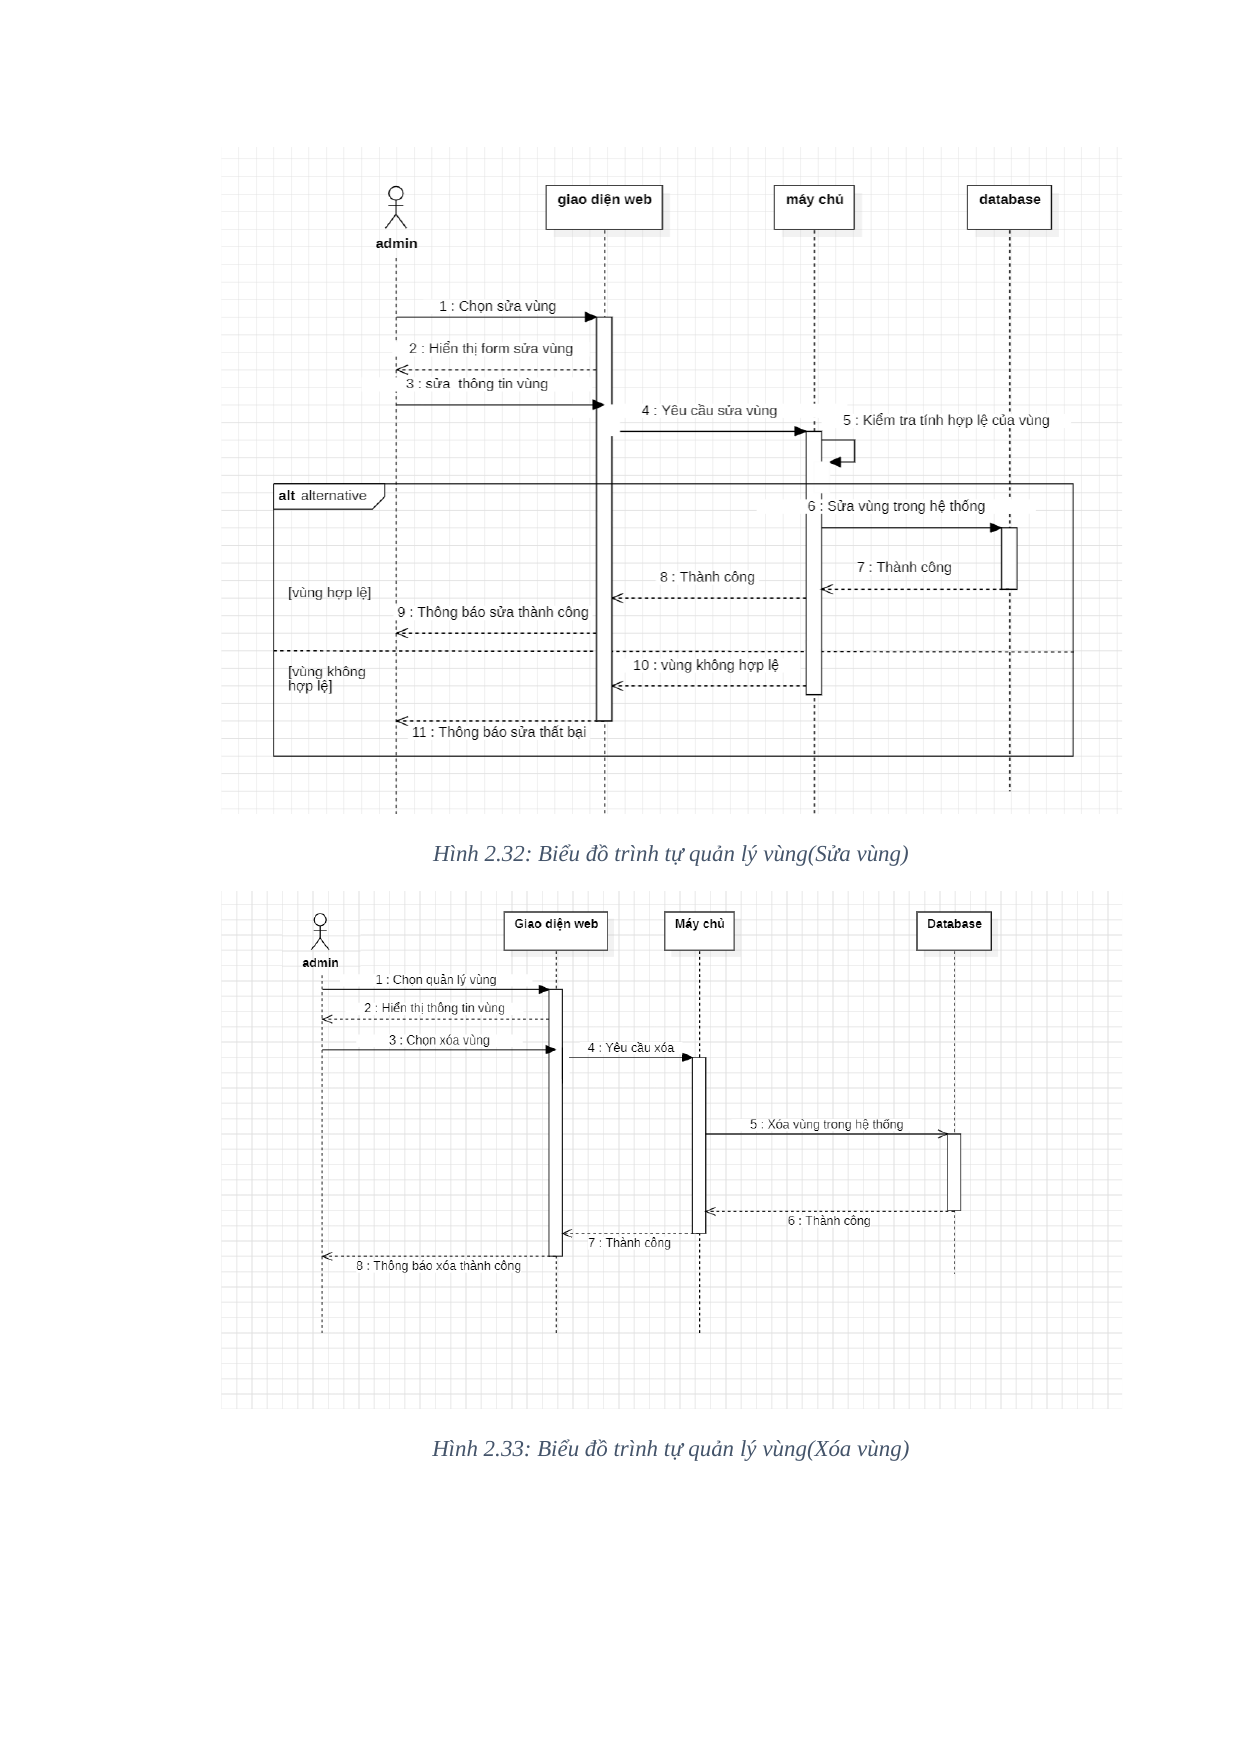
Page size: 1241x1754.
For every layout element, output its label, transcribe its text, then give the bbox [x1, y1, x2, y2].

picture [221, 891, 1123, 1409]
text Hình 2.32: Biểu đồ trình tự quản lý vùng(Sửa vùng) [221, 840, 1122, 866]
text Hình 2.33: Biểu đồ trình tự quản lý vùng(Xóa vùng) [221, 1435, 1122, 1461]
picture [221, 147, 1123, 814]
